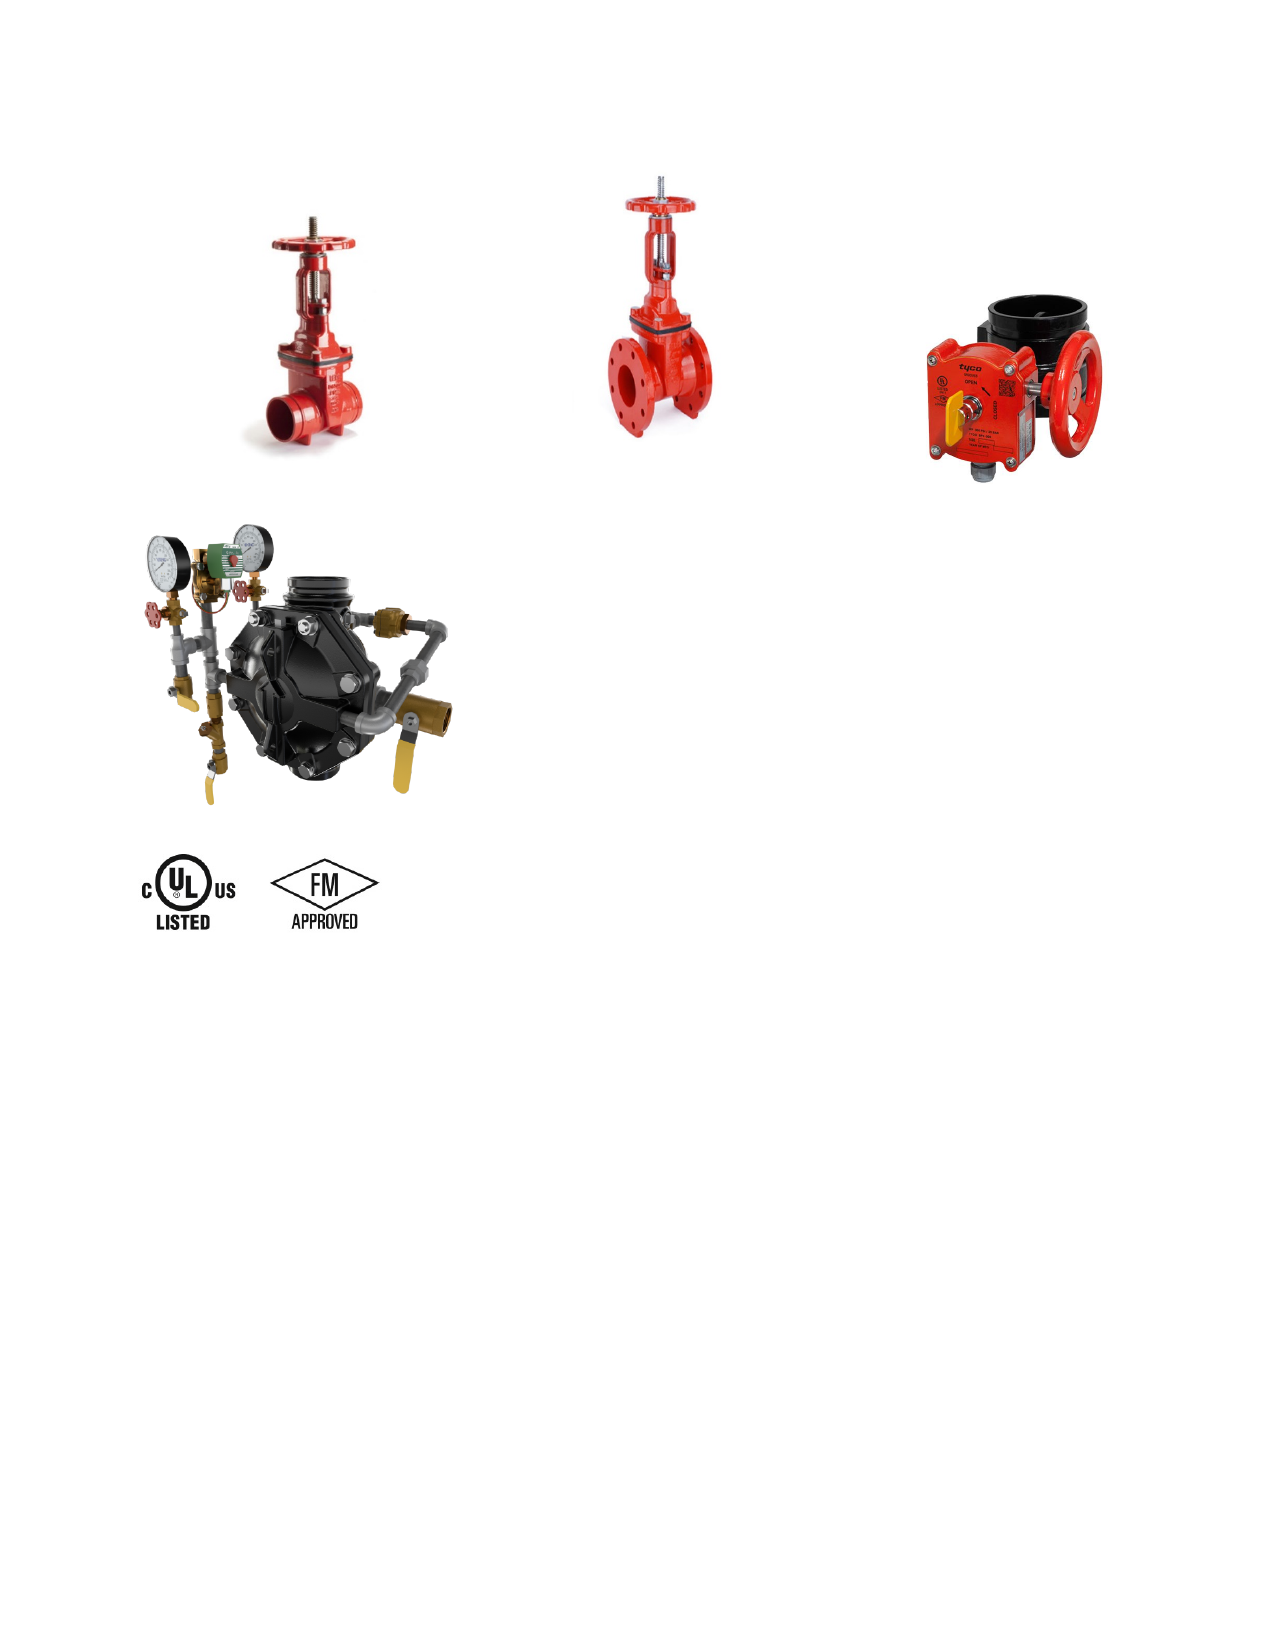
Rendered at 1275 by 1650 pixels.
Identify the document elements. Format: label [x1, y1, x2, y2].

picture [132, 147, 829, 492]
picture [834, 284, 1195, 492]
picture [132, 848, 388, 937]
picture [132, 500, 463, 830]
